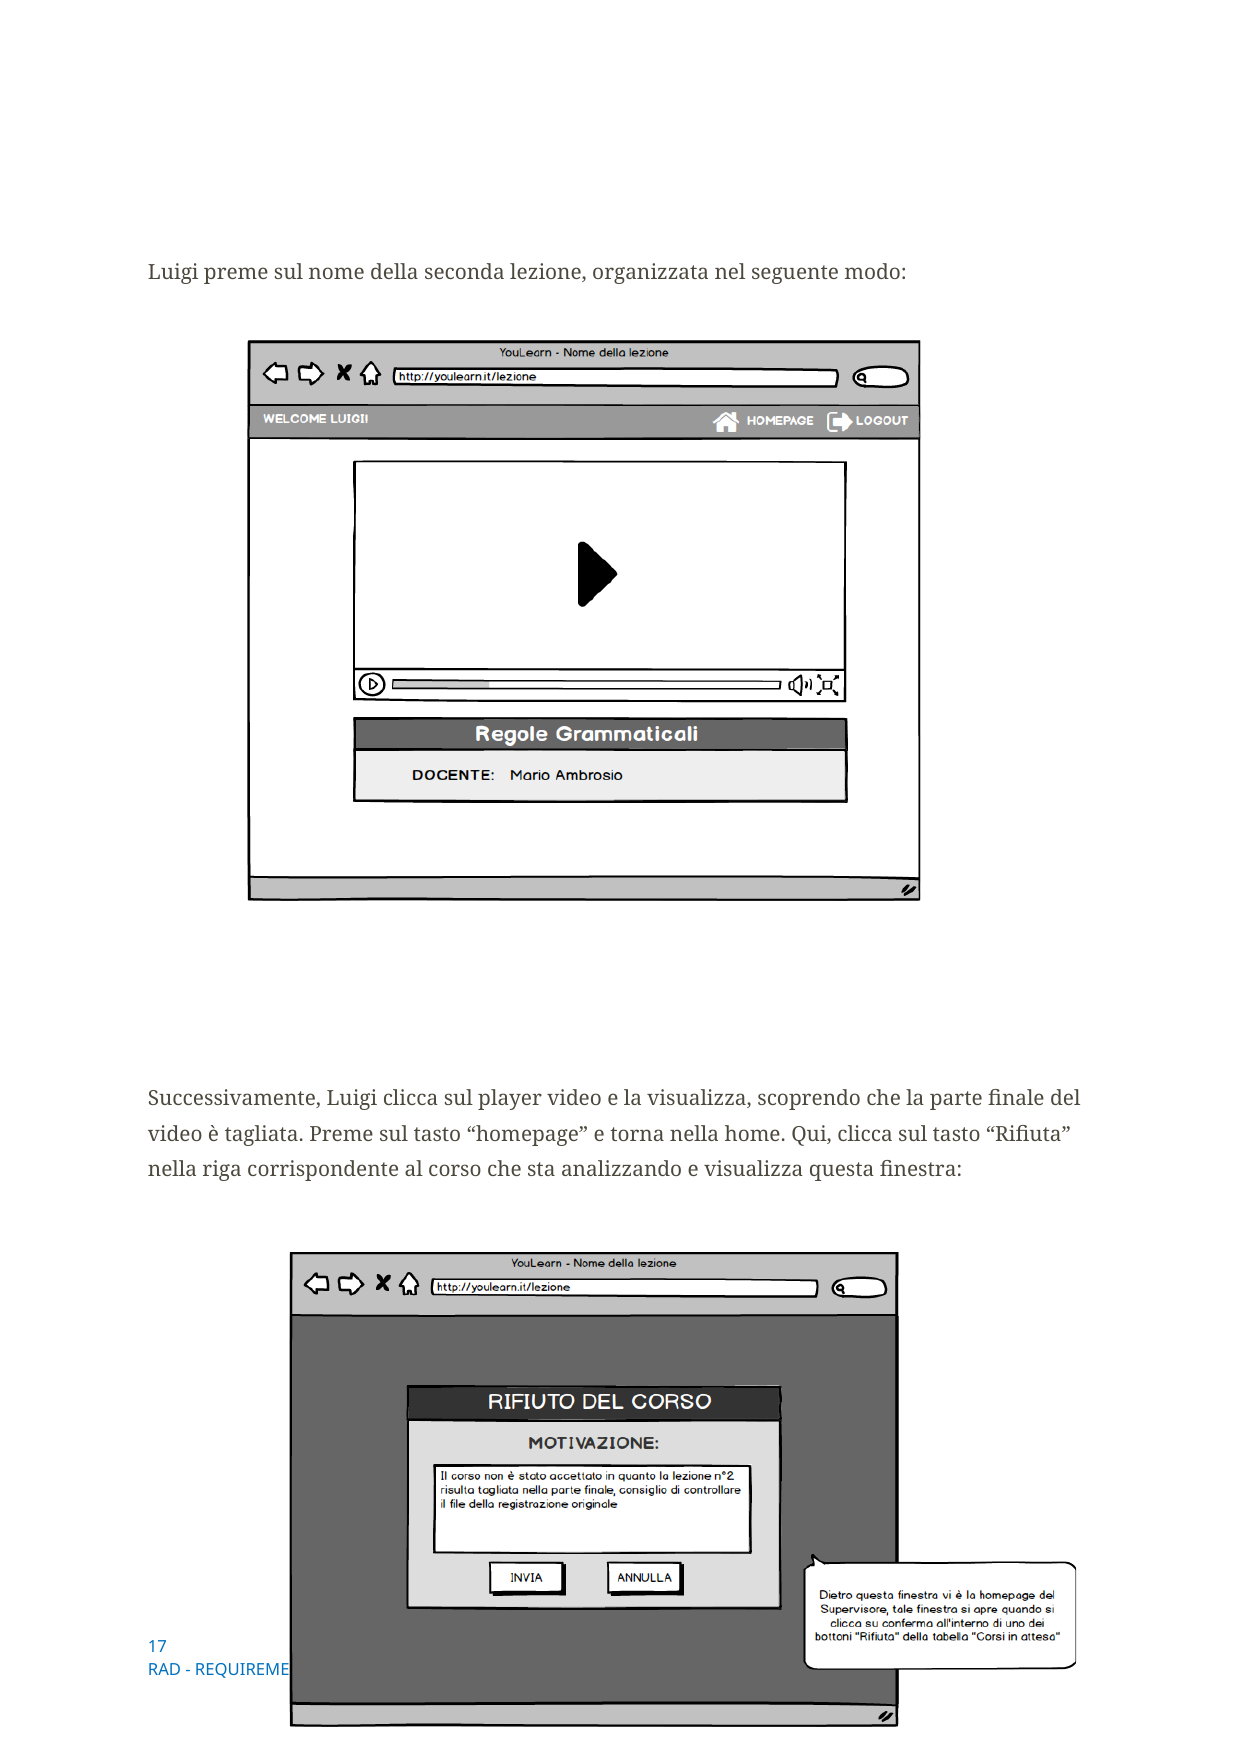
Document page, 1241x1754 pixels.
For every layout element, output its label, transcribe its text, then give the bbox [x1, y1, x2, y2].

text Successivamente, Luigi clicca sul player video e la visualizza, scoprendo che la parte finale del video è tagliata. Preme sul tasto “homepage” e torna nella home. Qui, clicca sul tasto “Rifiuta” nella riga corrispondente al corso che sta analizzando e visualizza questa finestra: [148, 1083, 1092, 1183]
picture [289, 1252, 1077, 1727]
picture [247, 340, 921, 901]
text Luigi preme sul nome della seconda lezione, organizzata nel seguente modo: [148, 257, 1092, 286]
